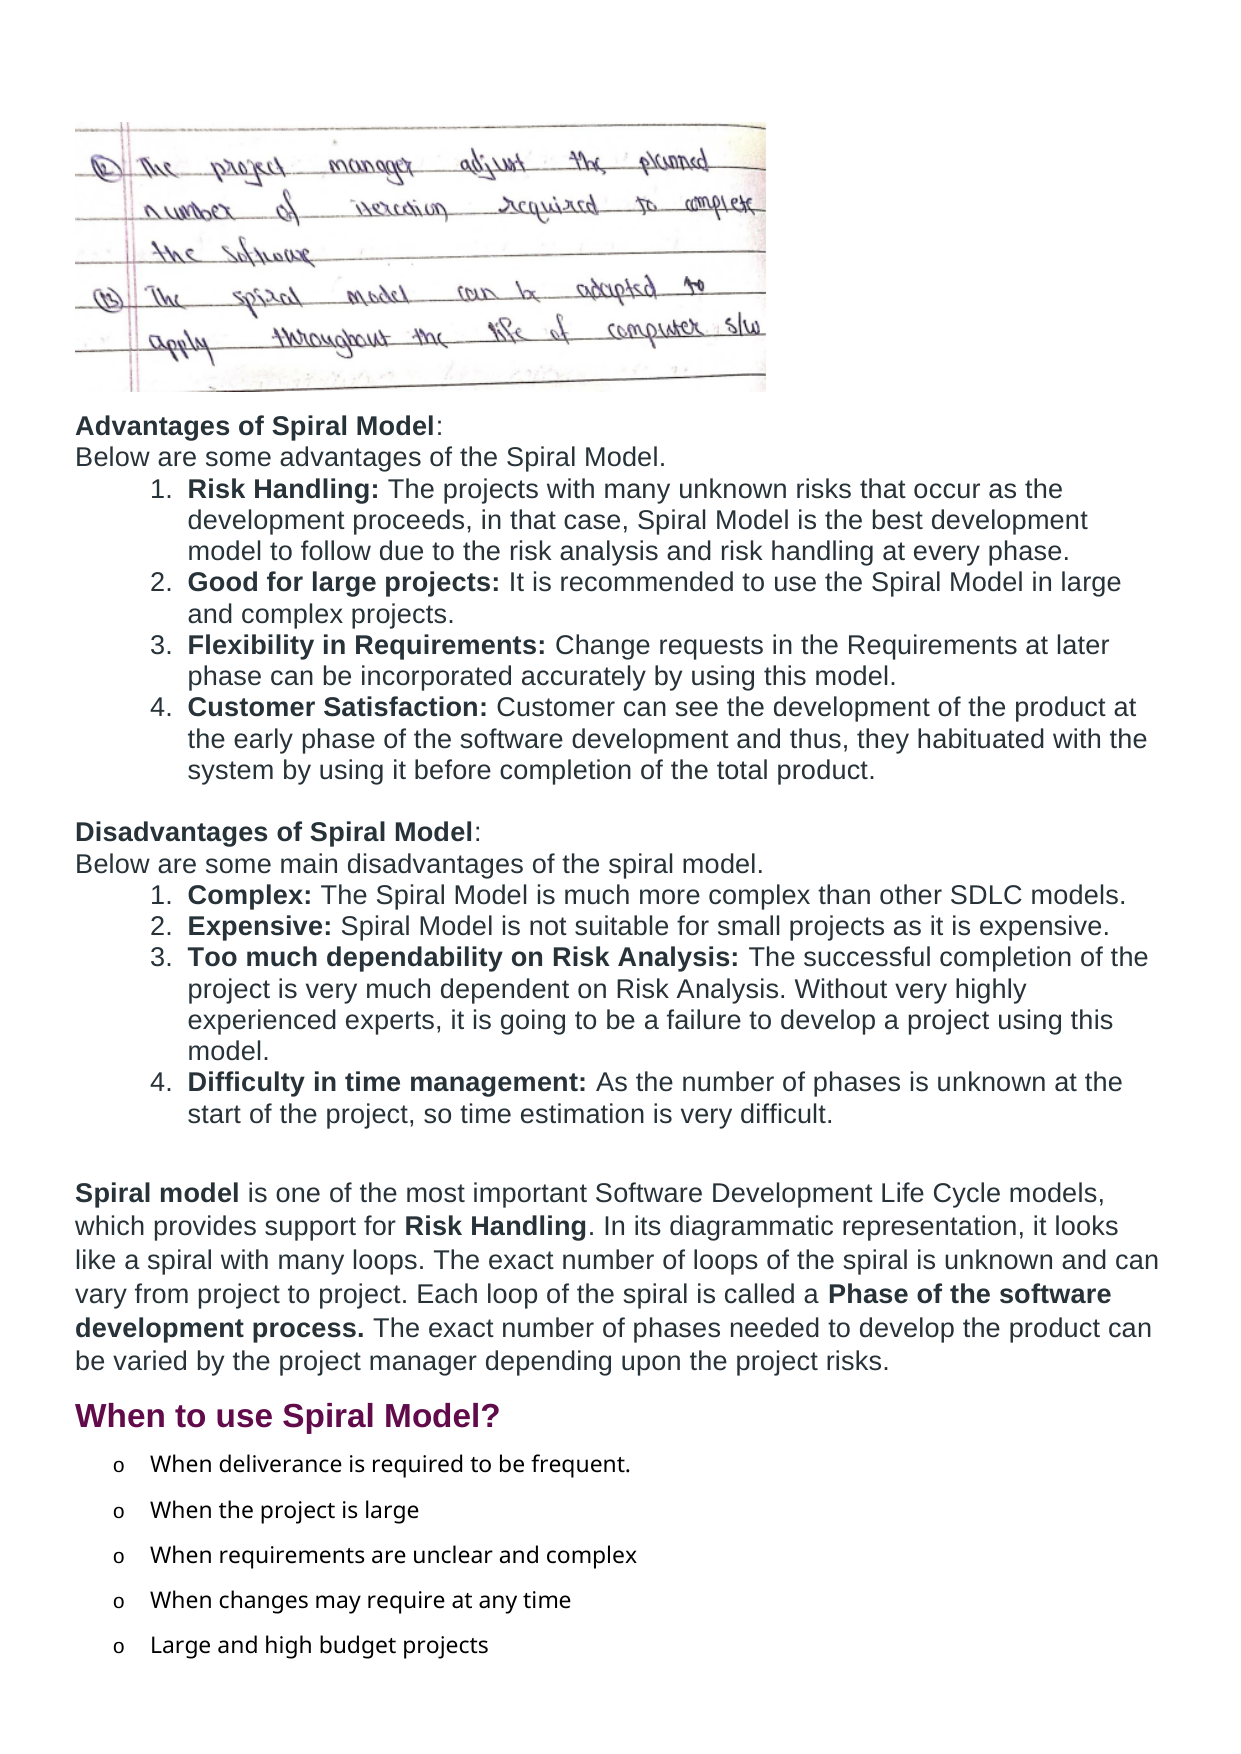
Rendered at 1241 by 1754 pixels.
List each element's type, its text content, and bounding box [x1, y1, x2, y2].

list Expensive: Spiral Model is not suitable for small projects as it is expensive. [150, 910, 1165, 941]
text Disadvantages of Spiral Model: Below are some main disadvantages of the spiral model. [75, 816, 1165, 879]
list Complex: The Spiral Model is much more complex than other SDLC models. [150, 879, 1165, 910]
list When deliverance is required to be frequent. [112, 1440, 1165, 1479]
list Too much dependability on Risk Analysis: The successful completion of the project is very much dependent on Risk Analysis. Without very highly experienced experts, it is going to be a failure to develop a project using this model. [150, 941, 1165, 1066]
list When changes may require at any time [112, 1576, 1165, 1615]
list When the project is large [112, 1486, 1165, 1525]
list Flexibility in Requirements: Change requests in the Requirements at later phase can be incorporated accurately by using this model. [150, 629, 1165, 691]
text Advantages of Spiral Model: Below are some advantages of the Spiral Model. [75, 410, 1165, 473]
list Customer Satisfaction: Customer can see the development of the product at the early phase of the software development and thus, they habituated with the system by using it before completion of the total product. [150, 691, 1165, 785]
list Good for large projects: It is recommended to use the Spiral Model in large and complex projects. [150, 566, 1165, 629]
list Difficulty in time management: As the number of phases is unknown at the start of the project, so time estimation is very difficult. [150, 1066, 1165, 1129]
list When requirements are unclear and complex [112, 1531, 1165, 1570]
text Spiral model is one of the most important Software Development Life Cycle models, which provides support for Risk Handling. In its diagrammatic representation, it looks like a spiral with many loops. The exact number of loops of the spiral is unknown and can vary from project to project. Each loop of the spiral is called a Phase of the software development process. The exact number of phases needed to develop the product can be varied by the project manager depending upon the project risks. [75, 1177, 1165, 1377]
list Large and high budget projects [112, 1622, 1165, 1661]
list Risk Handling: The projects with many unknown risks that occur as the development proceeds, in that case, Spiral Model is the best development model to follow due to the risk analysis and risk handling at every phase. [150, 473, 1165, 566]
picture [75, 122, 771, 392]
subtitle When to use Spiral Model? [75, 1396, 1165, 1434]
